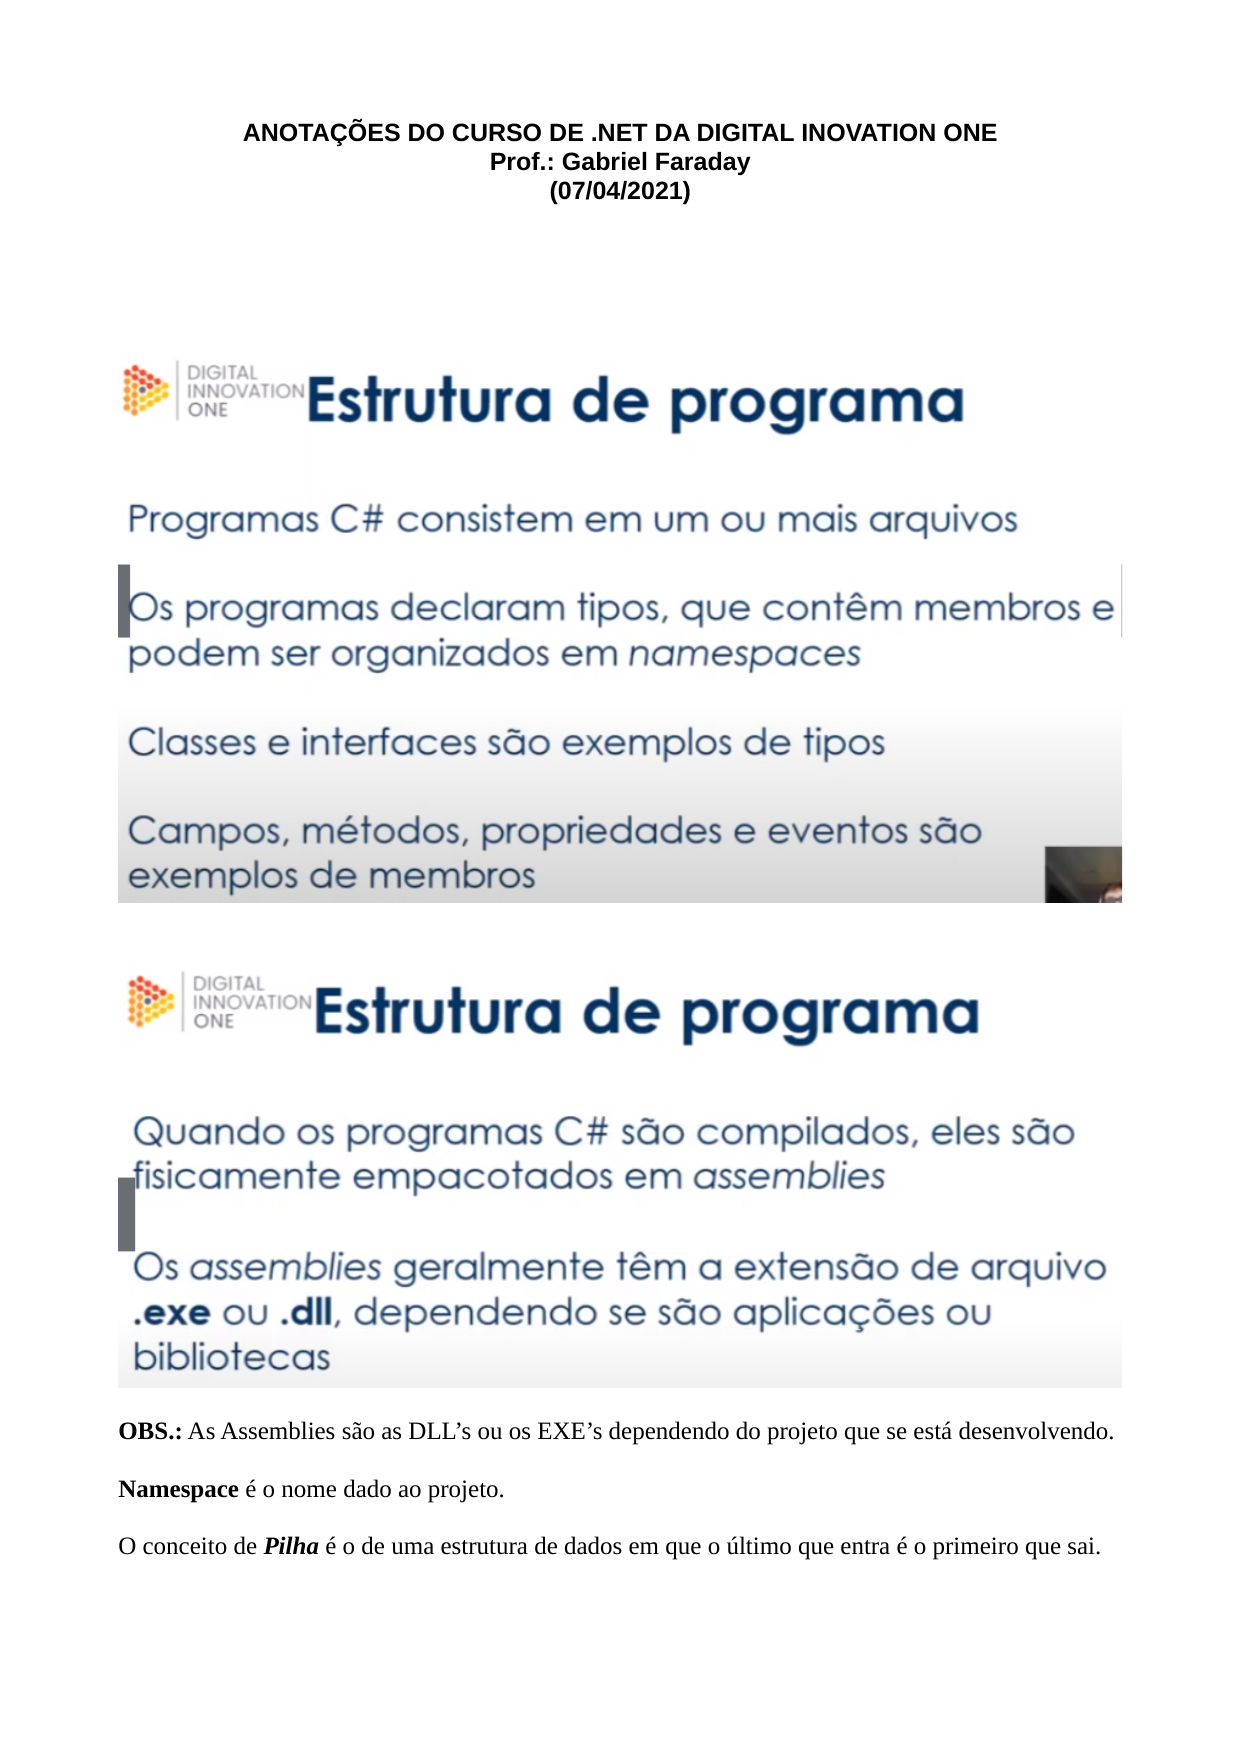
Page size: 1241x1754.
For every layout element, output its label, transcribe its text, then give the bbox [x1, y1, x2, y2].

text OBS.: As Assemblies são as DLL’s ou os EXE’s dependendo do projeto que se está desenvolvendo. [118, 1416, 1122, 1445]
picture [118, 960, 1123, 1388]
text O conceito de Pilha é o de uma estrutura de dados em que o último que entra é o primeiro que sai. [118, 1531, 1122, 1560]
text Namespace é o nome dado ao projeto. [118, 1474, 1122, 1503]
picture [118, 348, 1123, 903]
